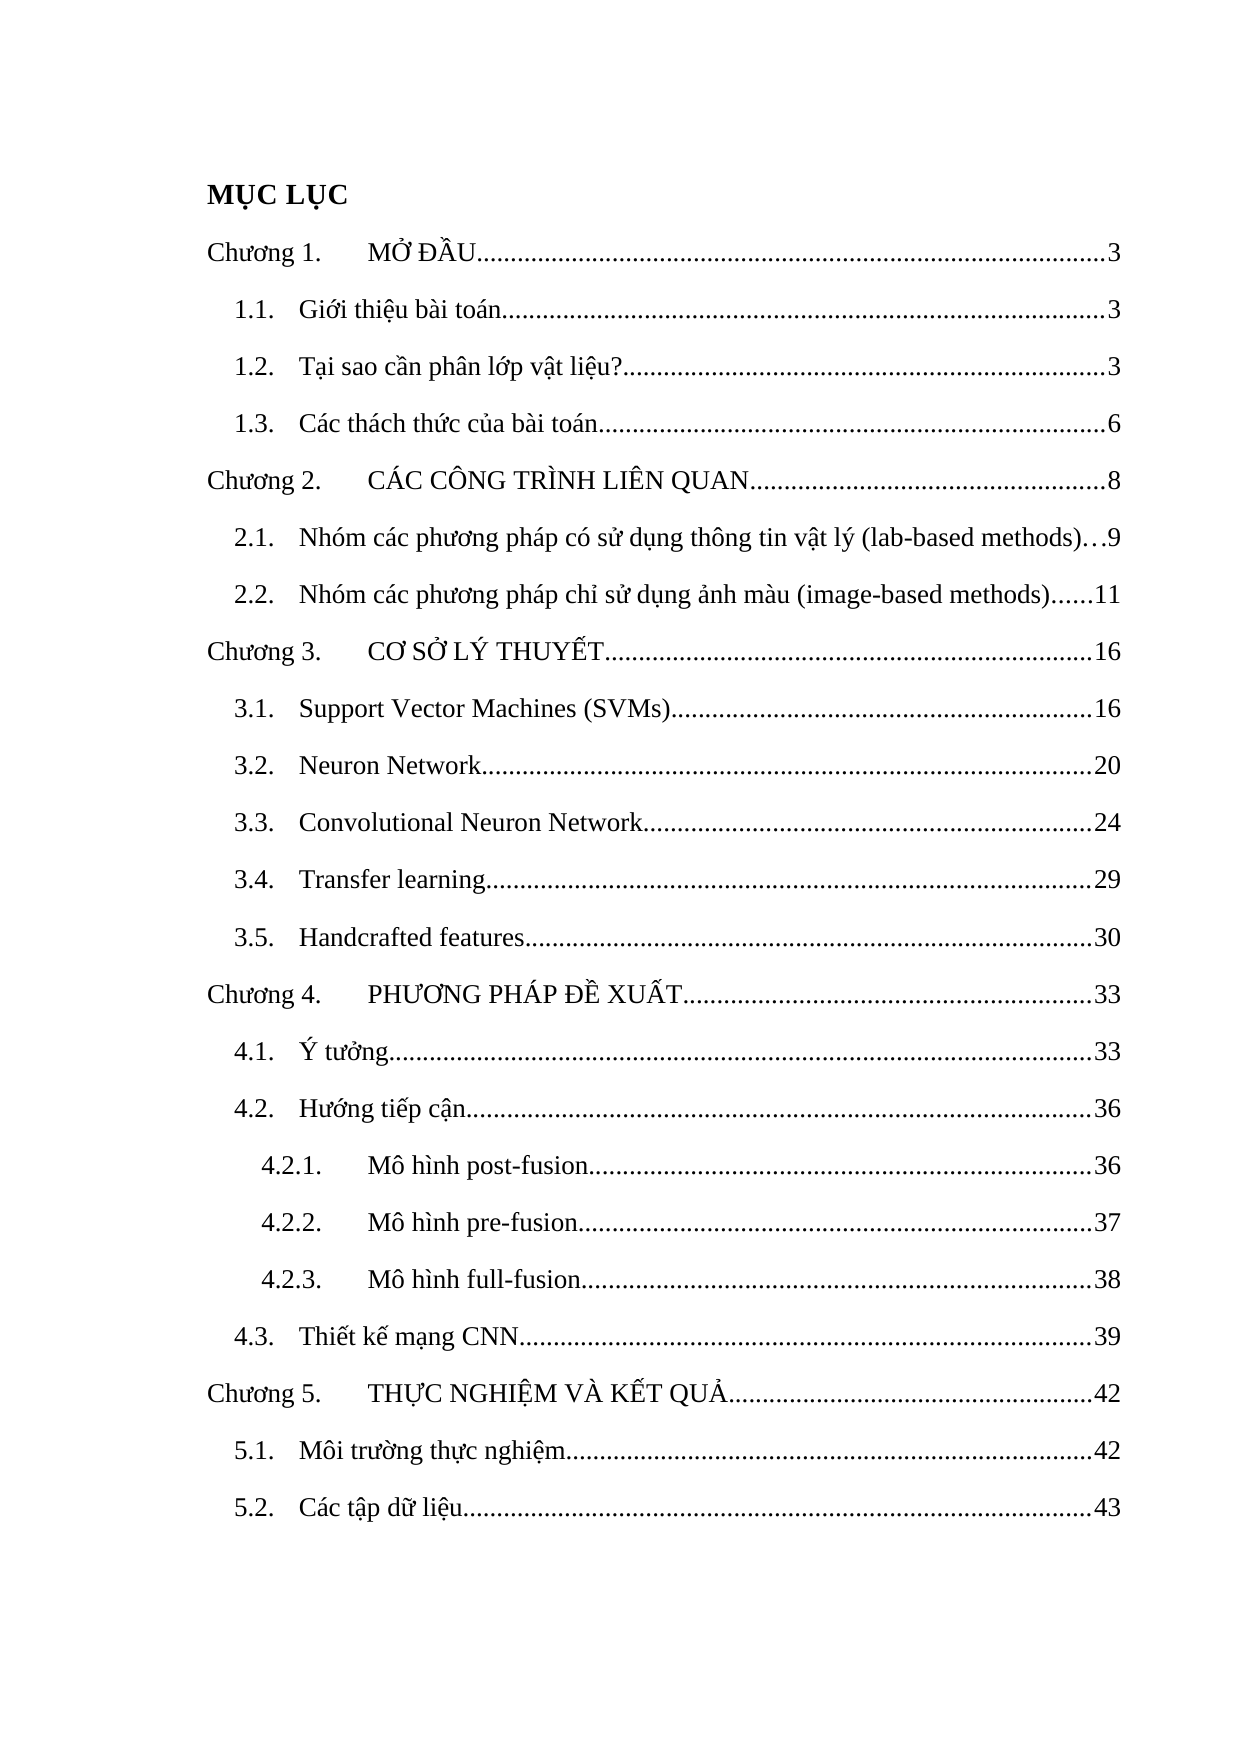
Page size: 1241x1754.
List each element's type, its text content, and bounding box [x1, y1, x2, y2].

text 3.4. Transfer learning 29 [234, 864, 1122, 895]
text 2.1. Nhóm các phương pháp có sử dụng thông tin vật lý (lab-based methods) 9 [234, 521, 1122, 552]
text 3.5. Handcrafted features 30 [234, 921, 1122, 952]
text Chương 3. CƠ SỞ LÝ THUYẾT 16 [207, 635, 1122, 666]
text 3.3. Convolutional Neuron Network 24 [234, 807, 1122, 838]
text Chương 4. PHƯƠNG PHÁP ĐỀ XUẤT 33 [207, 978, 1122, 1009]
text 4.1. Ý tưởng 33 [234, 1035, 1122, 1066]
text 4.3. Thiết kế mạng CNN 39 [234, 1320, 1122, 1351]
text Chương 2. CÁC CÔNG TRÌNH LIÊN QUAN 8 [207, 464, 1122, 495]
text 5.1. Môi trường thực nghiệm 42 [234, 1434, 1122, 1466]
text 4.2.2. Mô hình pre-fusion 37 [261, 1206, 1122, 1237]
text 1.3. Các thách thức của bài toán 6 [234, 407, 1122, 438]
text 1.2. Tại sao cần phân lớp vật liệu? 3 [234, 350, 1122, 381]
text 3.2. Neuron Network 20 [234, 749, 1122, 781]
text 5.2. Các tập dữ liệu 43 [234, 1492, 1122, 1523]
text Chương 5. THỰC NGHIỆM VÀ KẾT QUẢ 42 [207, 1377, 1122, 1408]
text 2.2. Nhóm các phương pháp chỉ sử dụng ảnh màu (image-based methods) 11 [234, 578, 1122, 609]
text 3.1. Support Vector Machines (SVMs) 16 [234, 692, 1122, 723]
text 4.2.1. Mô hình post-fusion 36 [261, 1149, 1122, 1180]
text 4.2. Hướng tiếp cận 36 [234, 1092, 1122, 1123]
title MỤC LỤC [207, 177, 1122, 211]
text 4.2.3. Mô hình full-fusion 38 [261, 1263, 1122, 1294]
text 1.1. Giới thiệu bài toán 3 [234, 293, 1122, 324]
text Chương 1. MỞ ĐẦU 3 [207, 236, 1122, 267]
